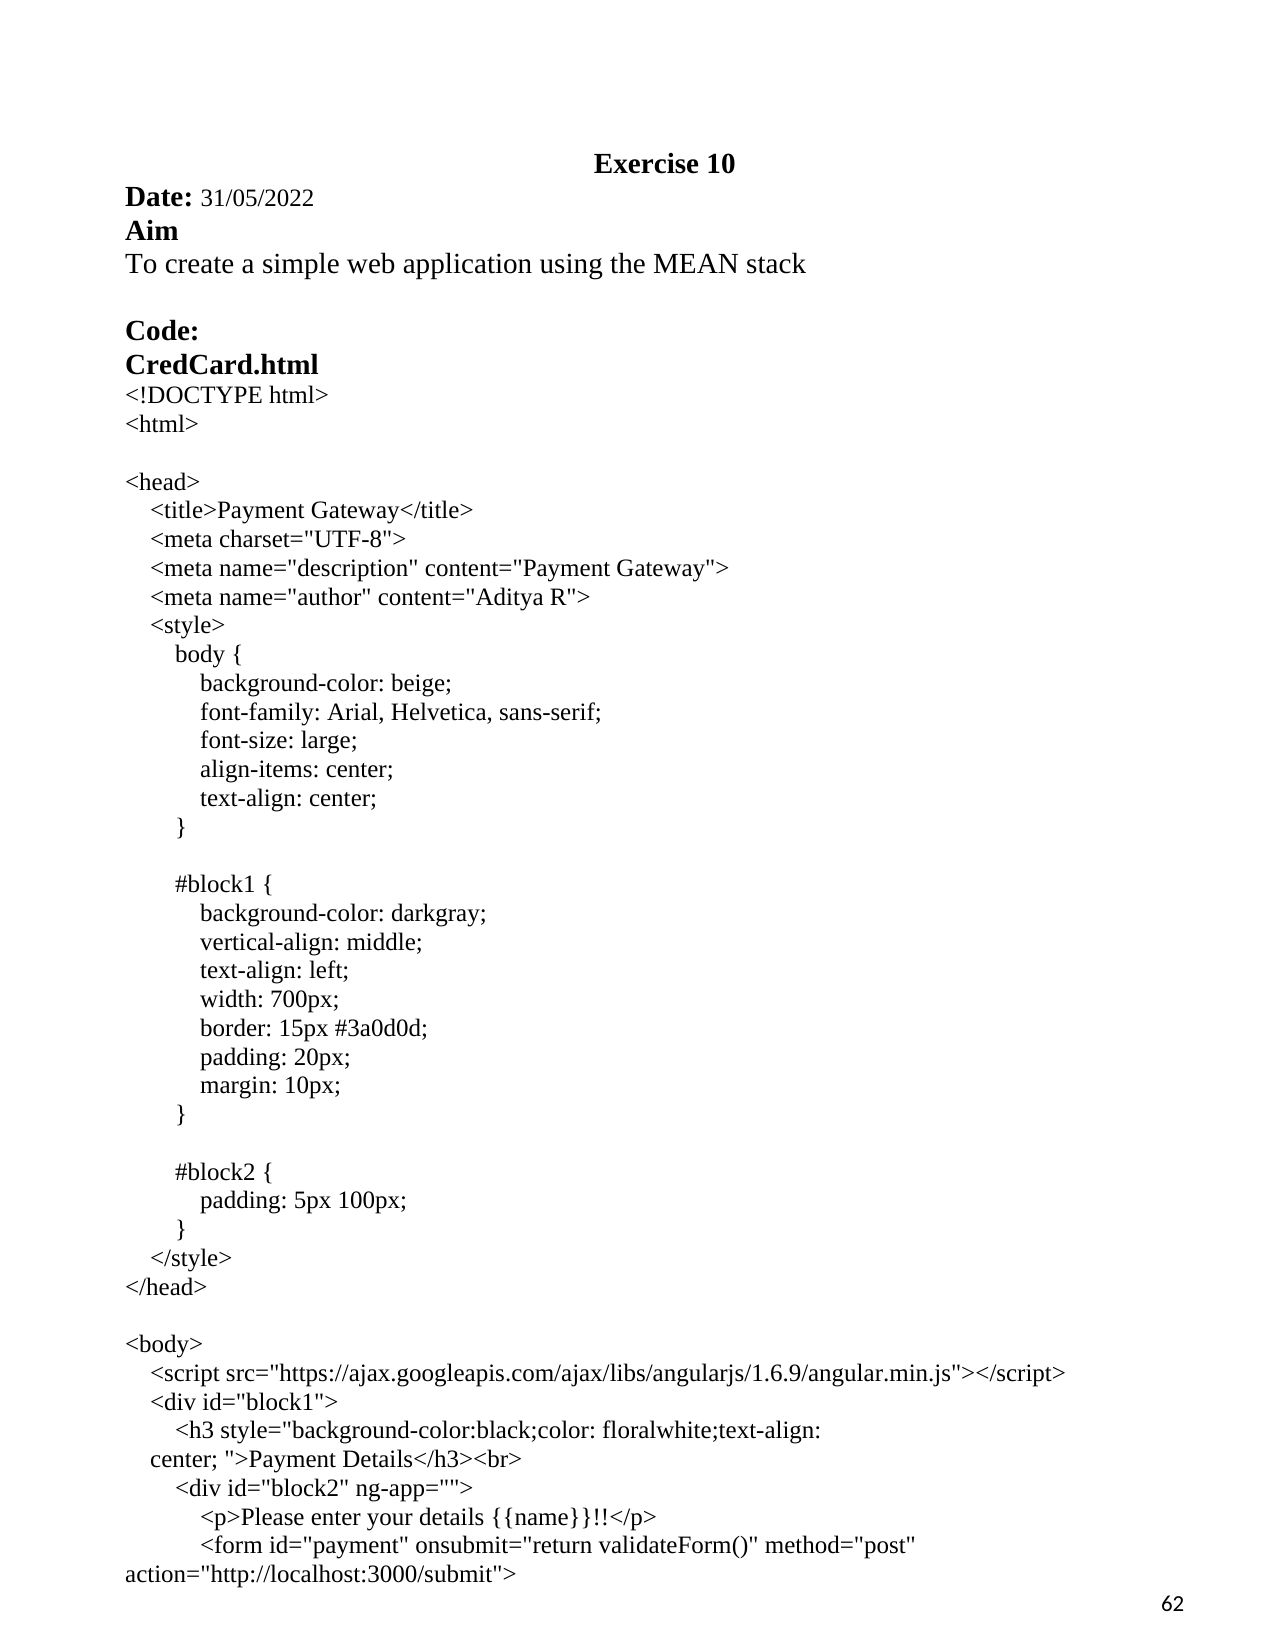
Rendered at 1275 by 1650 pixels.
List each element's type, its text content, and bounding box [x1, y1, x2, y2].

text Exercise 10 [125, 146, 1204, 179]
text padding: 20px; [125, 1042, 1204, 1071]
text background-color: beige; [125, 668, 1204, 697]
text width: 700px; [125, 984, 1204, 1013]
text text-align: left; [125, 956, 1204, 984]
text border: 15px #3a0d0d; [125, 1013, 1204, 1042]
text <title>Payment Gateway</title> [125, 496, 1204, 524]
text font-family: Arial, Helvetica, sans-serif; [125, 697, 1204, 726]
text } [125, 1214, 1204, 1243]
text <div id="block2" ng-app=""> [125, 1473, 1204, 1502]
text CredCard.html [125, 347, 1204, 381]
text To create a simple web application using the MEAN stack [125, 246, 1204, 280]
text margin: 10px; [125, 1071, 1204, 1099]
text vertical-align: middle; [125, 927, 1204, 956]
text padding: 5px 100px; [125, 1186, 1204, 1214]
text <div id="block1"> [125, 1387, 1204, 1416]
text </head> [125, 1272, 1204, 1301]
text <meta name="author" content="Aditya R"> [125, 582, 1204, 611]
text <form id="payment" onsubmit="return validateForm()" method="post" action="http://localhost:3000/submit"> [125, 1531, 1204, 1588]
text <body> [125, 1329, 1204, 1358]
text </style> [125, 1243, 1204, 1272]
text <style> [125, 611, 1204, 639]
text <head> [125, 467, 1204, 496]
text Code: [125, 313, 1204, 347]
text <script src="https://ajax.googleapis.com/ajax/libs/angularjs/1.6.9/angular.min.js"></script> [125, 1358, 1204, 1387]
text <!DOCTYPE html> [125, 381, 1204, 409]
text #block1 { [125, 869, 1204, 898]
text Aim [125, 213, 1204, 246]
text <h3 style="background-color:black;color: floralwhite;text-align: [125, 1416, 1204, 1444]
text background-color: darkgray; [125, 898, 1204, 927]
text } [125, 812, 1204, 841]
text <html> [125, 409, 1204, 438]
text Date: 31/05/2022 [125, 179, 1204, 213]
text align-items: center; [125, 754, 1204, 783]
text <meta name="description" content="Payment Gateway"> [125, 553, 1204, 582]
text } [125, 1099, 1204, 1128]
text body { [125, 639, 1204, 668]
text center; ">Payment Details</h3><br> [125, 1444, 1204, 1473]
text #block2 { [125, 1157, 1204, 1186]
text font-size: large; [125, 726, 1204, 754]
text <p>Please enter your details {{name}}!!</p> [125, 1502, 1204, 1531]
text <meta charset="UTF-8"> [125, 524, 1204, 553]
text text-align: center; [125, 783, 1204, 812]
